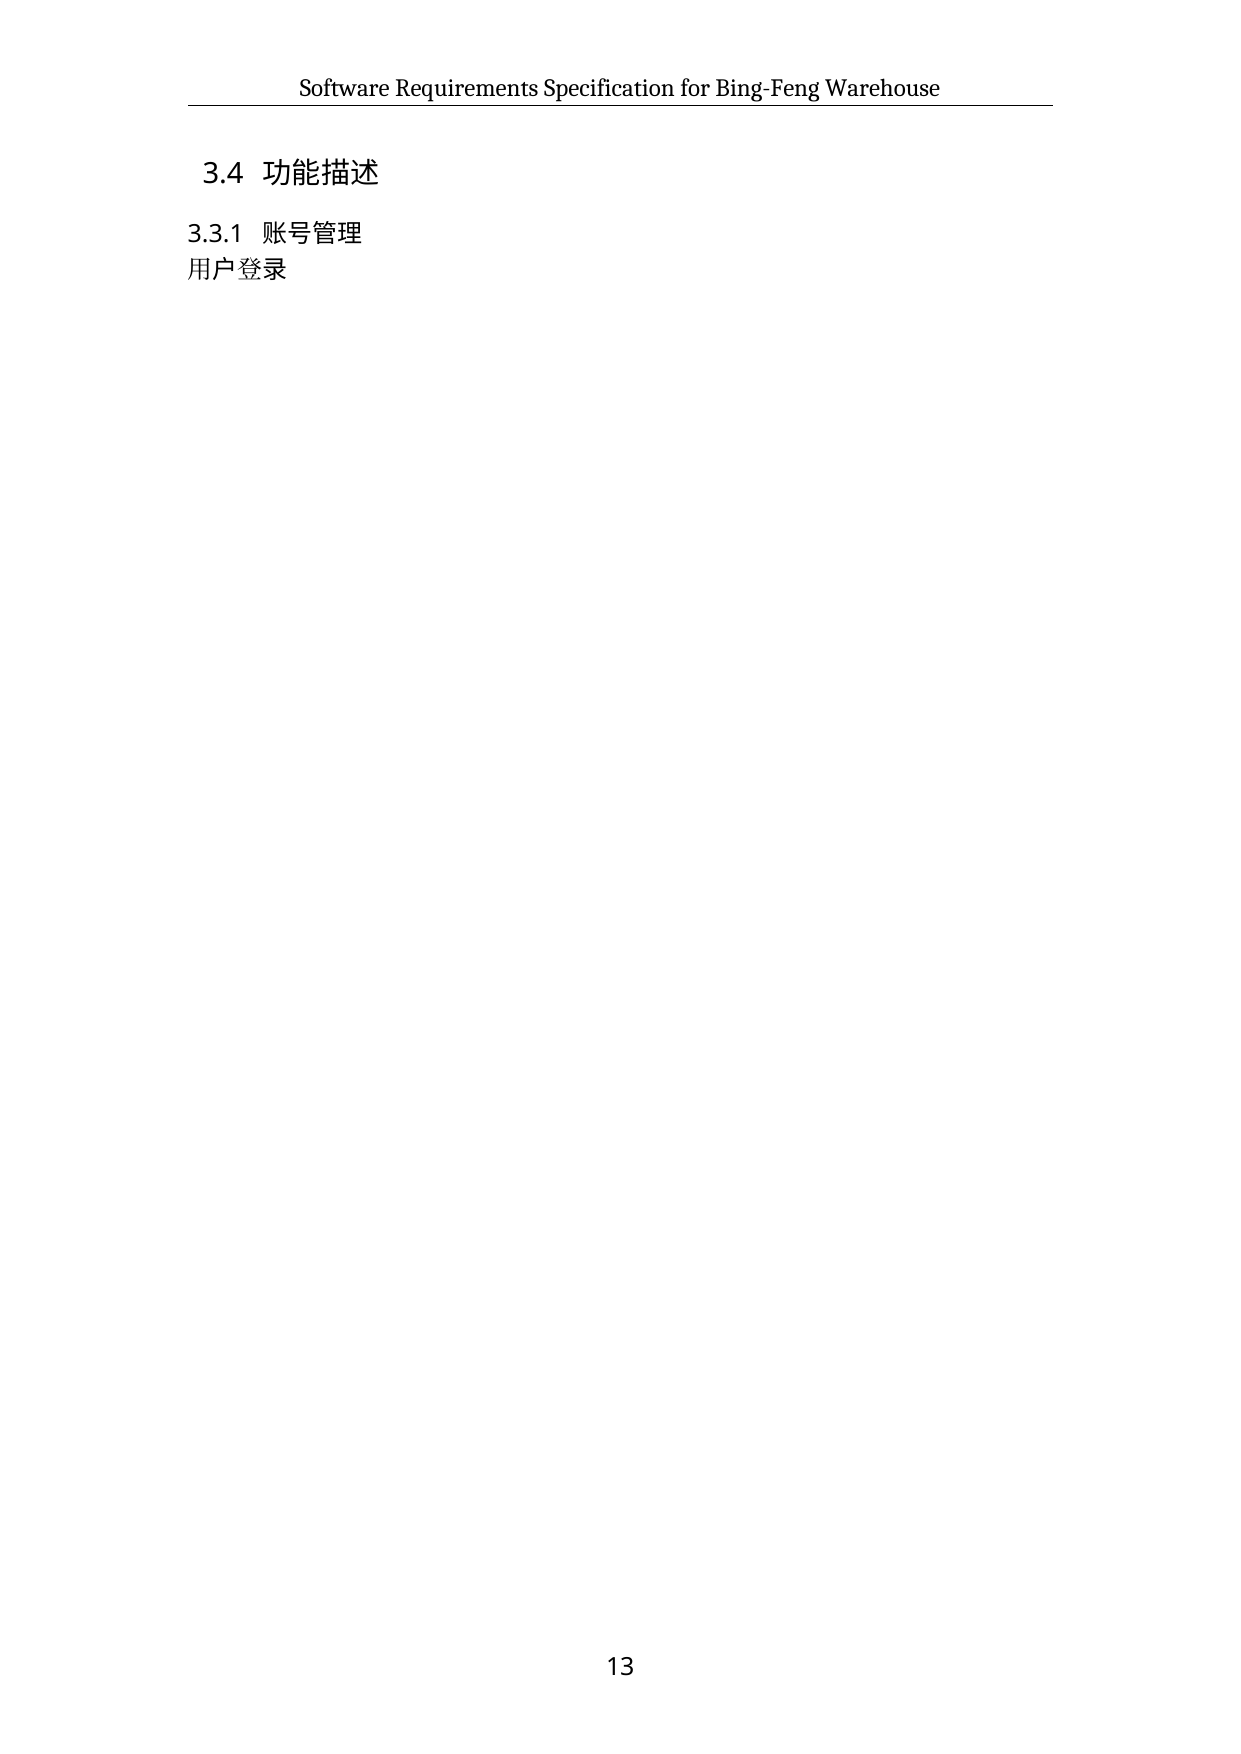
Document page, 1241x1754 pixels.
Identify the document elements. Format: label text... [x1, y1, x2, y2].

text 用户登录 [187, 249, 1053, 286]
subtitle 功能描述 [202, 150, 1053, 192]
subtitle 账号管理 [187, 213, 1053, 249]
